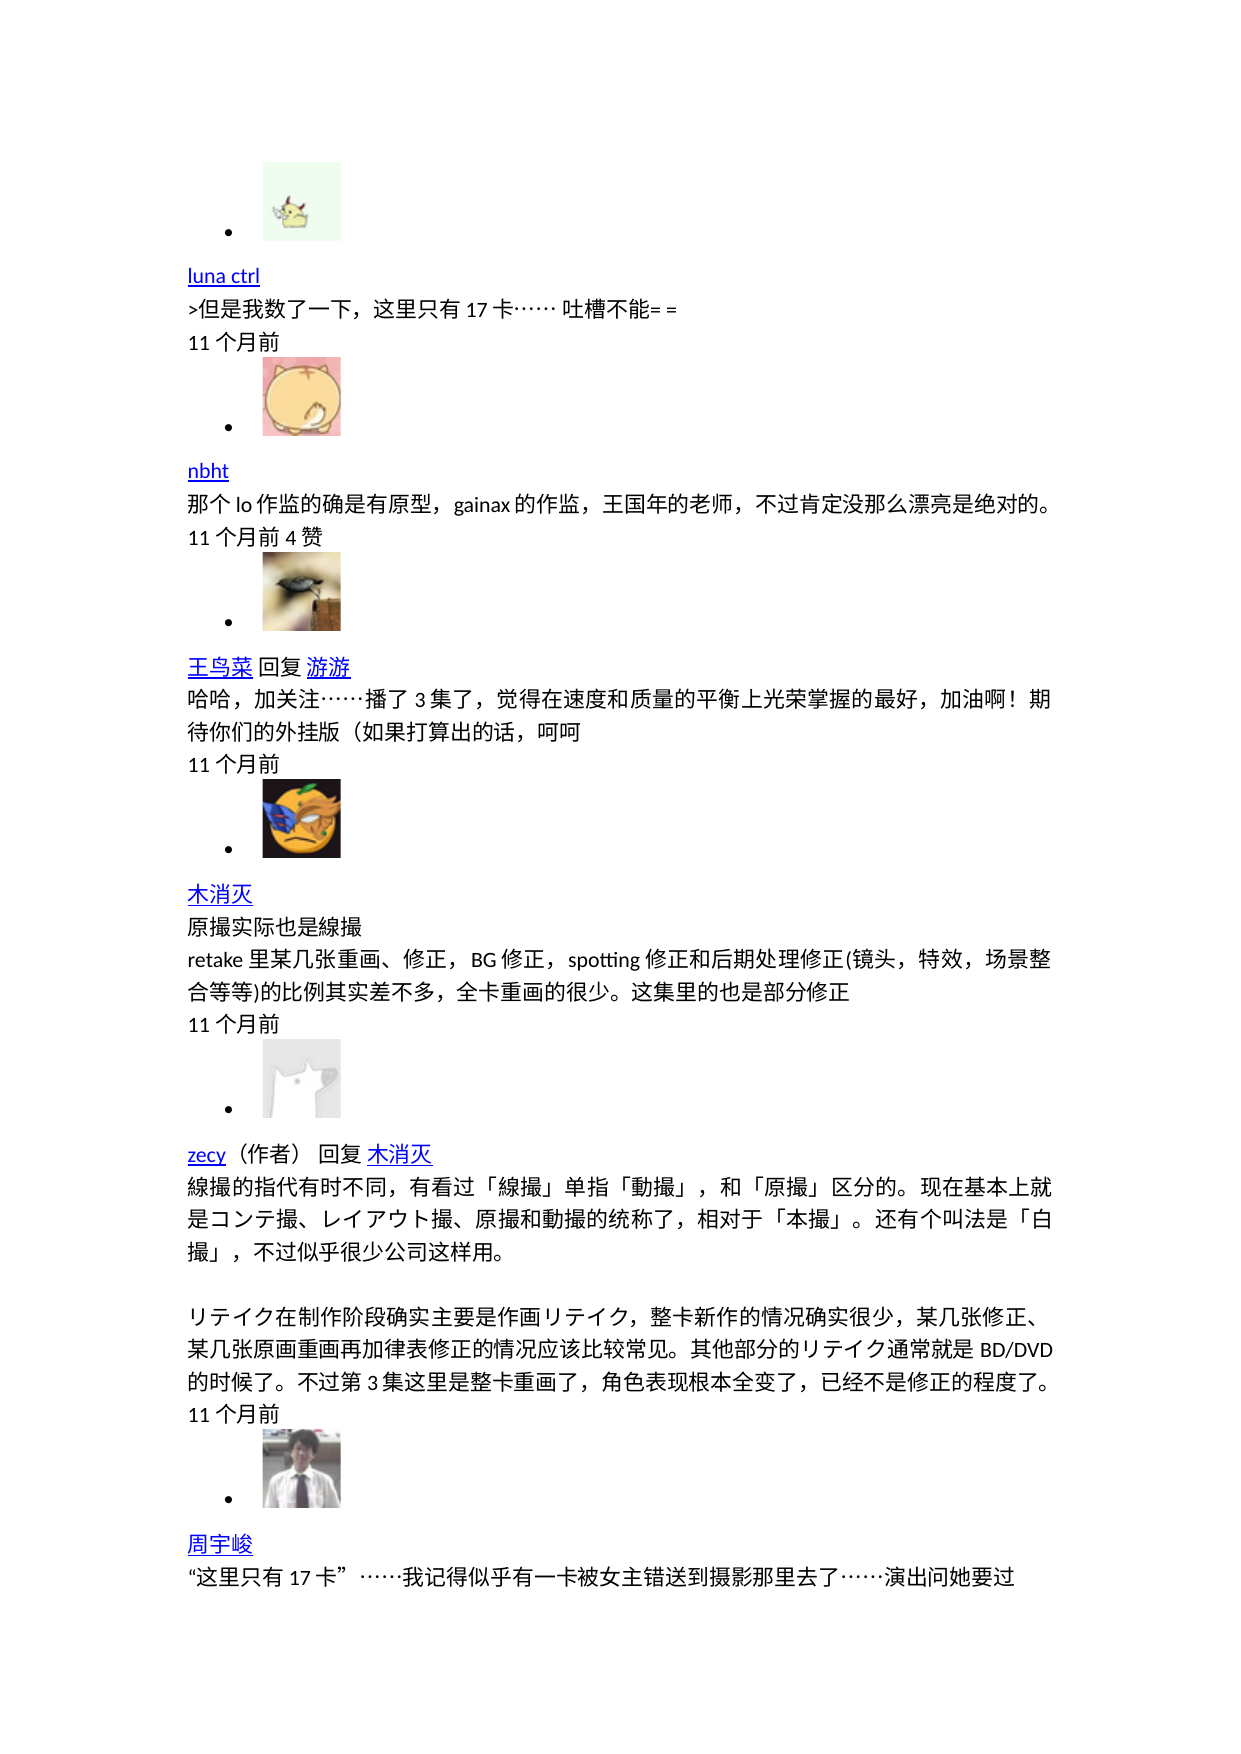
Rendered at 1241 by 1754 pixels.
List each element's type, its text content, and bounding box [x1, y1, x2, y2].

text nbht [187, 454, 1053, 487]
text “这里只有17卡”……我记得似乎有一卡被女主错送到摄影那里去了……演出问她要过 [187, 1559, 1053, 1592]
text 哈哈，加关注……播了3集了，觉得在速度和质量的平衡上光荣掌握的最好，加油啊！期待你们的外挂版（如果打算出的话，呵呵 [187, 682, 1053, 747]
text luna ctrl [187, 259, 1053, 292]
picture [262, 779, 341, 858]
text 11 个月前 [187, 1007, 1053, 1039]
picture [262, 162, 341, 241]
text 11 个月前 4 赞 [187, 519, 1053, 552]
text 11 个月前 [187, 1397, 1053, 1429]
text 11 个月前 [187, 747, 1053, 779]
text 11 个月前 [187, 324, 1053, 357]
text 線撮的指代有时不同，有看过「線撮」单指「動撮」，和「原撮」区分的。现在基本上就是コンテ撮、レイアウト撮、原撮和動撮的统称了，相对于「本撮」。还有个叫法是「白撮」，不过似乎很少公司这样用。 リテイク在制作阶段确实主要是作画リテイク，整卡新作的情况确实很少，某几张修正、某几张原画重画再加律表修正的情况应该比较常见。其他部分的リテイク通常就是BD/DVD的时候了。不过第3集这里是整卡重画了，角色表现根本全变了，已经不是修正的程度了。 [187, 1169, 1053, 1397]
text 木消灭 [187, 877, 1053, 909]
picture [262, 552, 341, 631]
text 王鸟菜 回复 游游 [187, 649, 1053, 682]
text zecy（作者） 回复 木消灭 [187, 1137, 1053, 1169]
text >但是我数了一下，这里只有17卡…… 吐槽不能= = [187, 292, 1053, 324]
picture [262, 357, 341, 436]
picture [262, 1039, 341, 1118]
text 那个lo作监的确是有原型，gainax的作监，王国年的老师，不过肯定没那么漂亮是绝对的。 [187, 487, 1053, 519]
text 周宇峻 [187, 1527, 1053, 1559]
picture [262, 1429, 341, 1508]
text 原撮实际也是線撮 retake里某几张重画、修正，BG修正，spotting修正和后期处理修正(镜头，特效，场景整合等等)的比例其实差不多，全卡重画的很少。这集里的也是部分修正 [187, 909, 1053, 1007]
